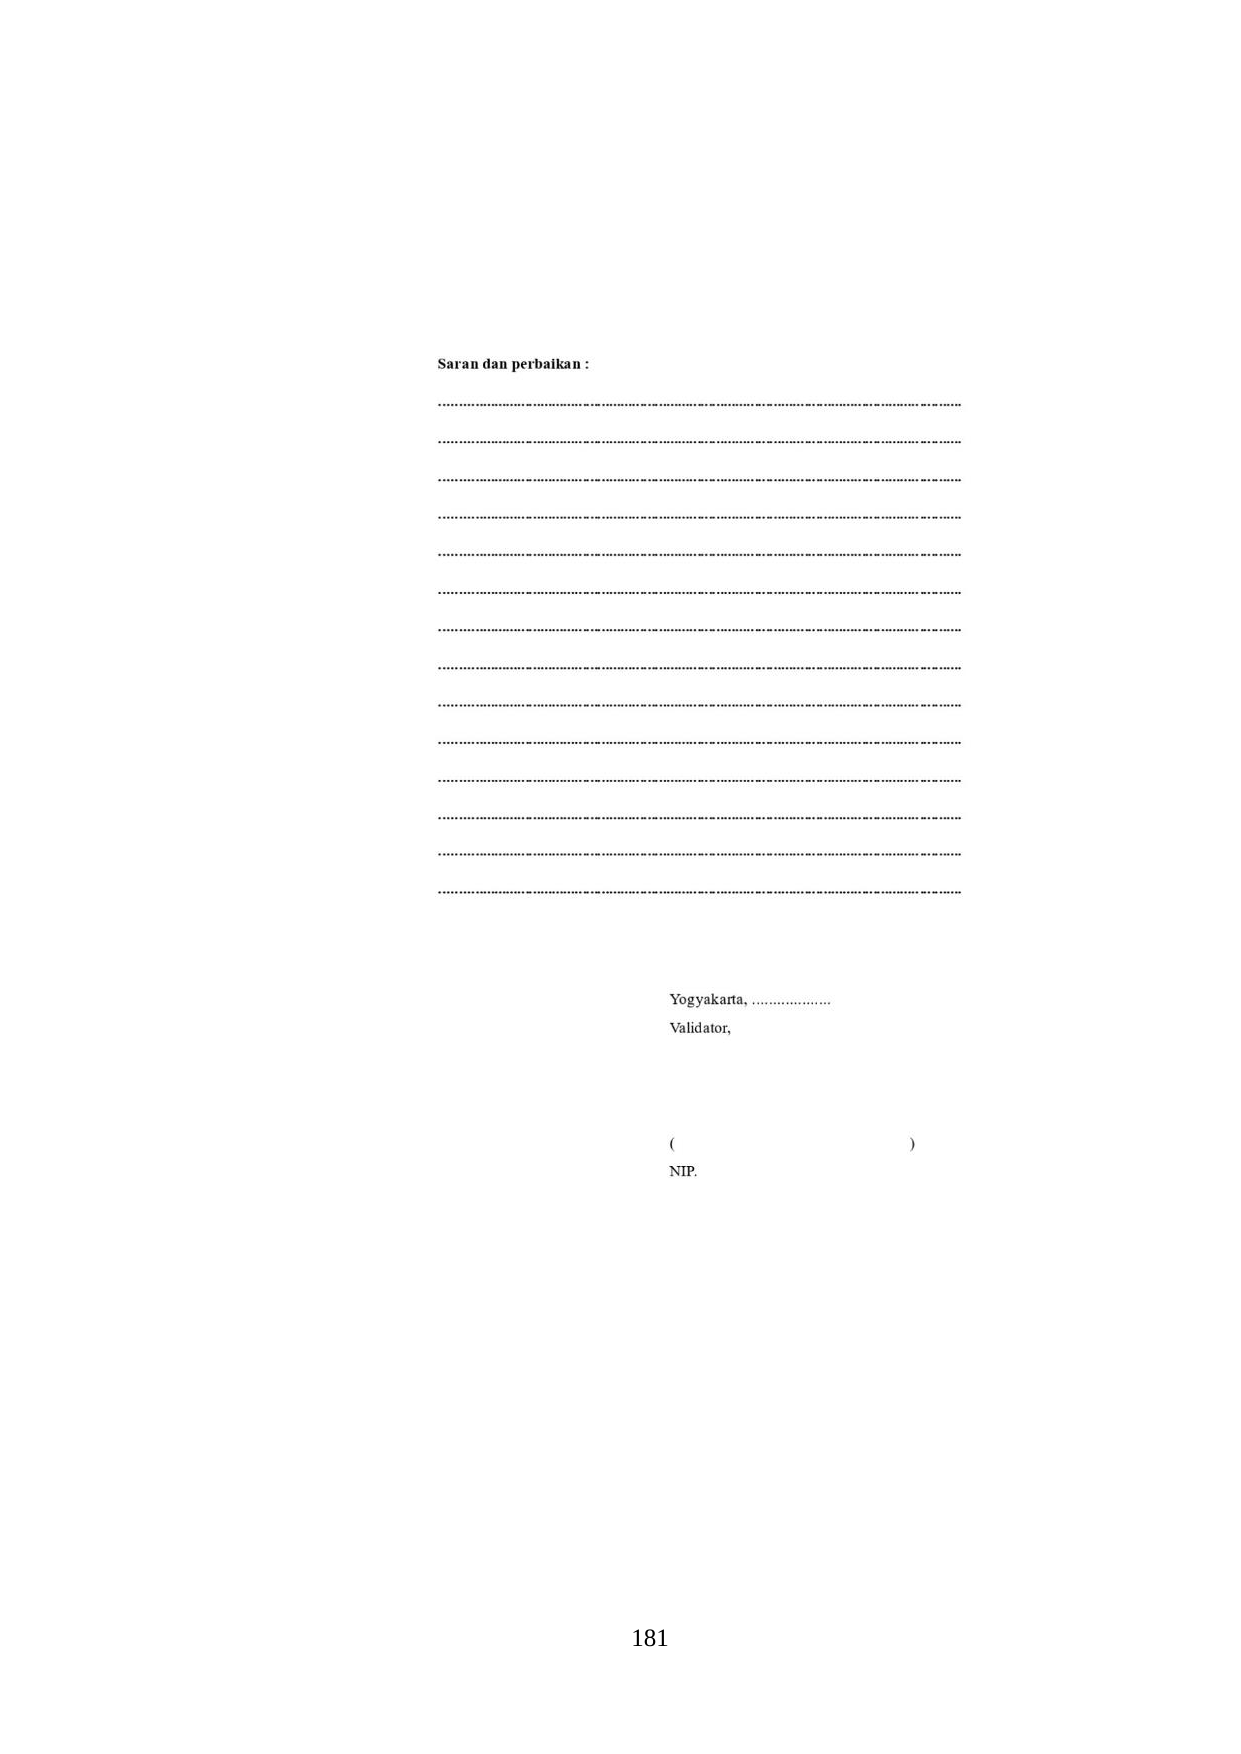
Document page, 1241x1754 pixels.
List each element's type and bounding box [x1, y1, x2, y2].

picture [251, 236, 1078, 1405]
